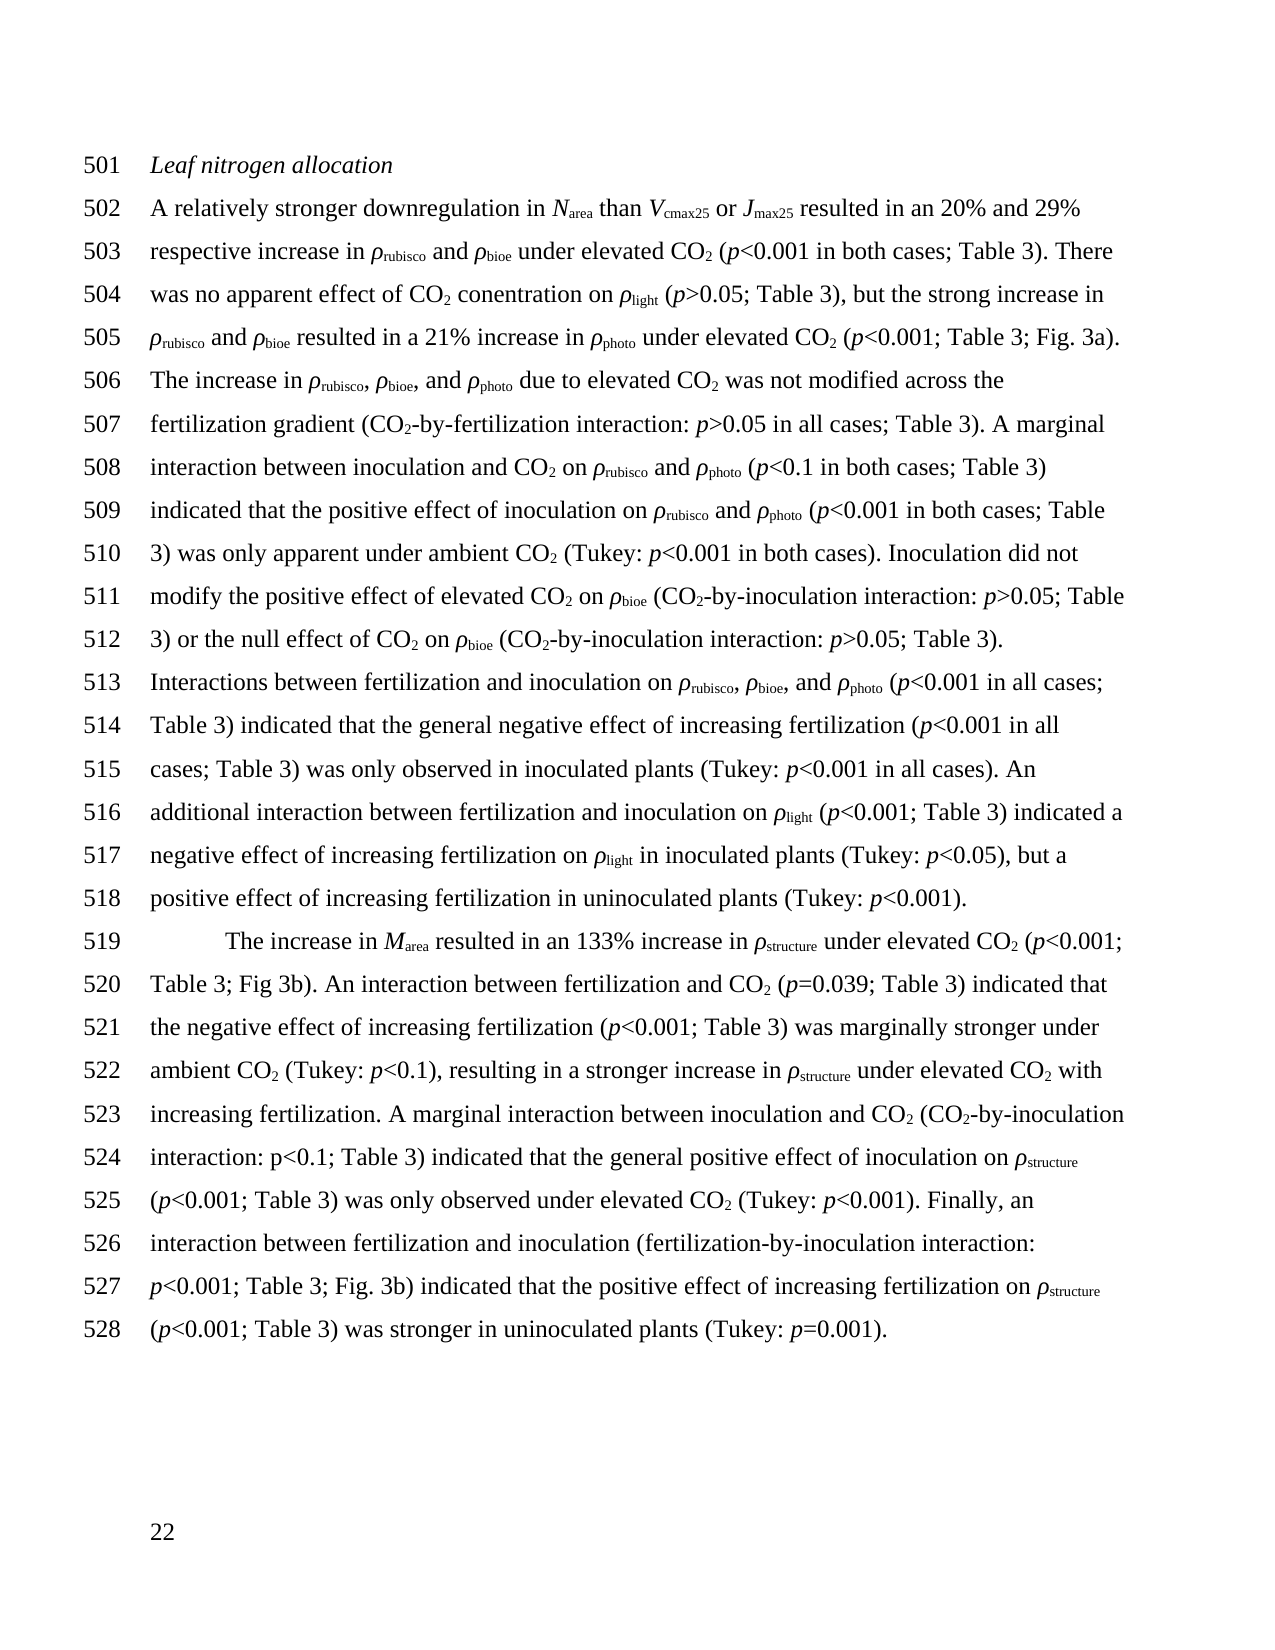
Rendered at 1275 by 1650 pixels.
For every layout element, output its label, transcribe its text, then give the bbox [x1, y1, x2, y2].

text Leaf nitrogen allocation [150, 150, 1125, 179]
text The increase in Marea resulted in an 133% increase in ρstructure under elevated CO2 (p<0.001; Table 3; Fig 3b). An interaction between fertilization and CO2 (p=0.039; Table 3) indicated that the negative effect of increasing fertilization (p<0.001; Table 3) was marginally stronger under ambient CO2 (Tukey: p<0.1), resulting in a stronger increase in ρstructure under elevated CO2 with increasing fertilization. A marginal interaction between inoculation and CO2 (CO2-by-inoculation interaction: p<0.1; Table 3) indicated that the general positive effect of inoculation on ρstructure (p<0.001; Table 3) was only observed under elevated CO2 (Tukey: p<0.001). Finally, an interaction between fertilization and inoculation (fertilization-by-inoculation interaction: p<0.001; Table 3; Fig. 3b) indicated that the positive effect of increasing fertilization on ρstructure (p<0.001; Table 3) was stronger in uninoculated plants (Tukey: p=0.001). [150, 926, 1125, 1343]
text A relatively stronger downregulation in Narea than Vcmax25 or Jmax25 resulted in an 20% and 29% respective increase in ρrubisco and ρbioe under elevated CO2 (p<0.001 in both cases; Table 3). There was no apparent effect of CO2 conentration on ρlight (p>0.05; Table 3), but the strong increase in ρrubisco and ρbioe resulted in a 21% increase in ρphoto under elevated CO2 (p<0.001; Table 3; Fig. 3a). The increase in ρrubisco, ρbioe, and ρphoto due to elevated CO2 was not modified across the fertilization gradient (CO2-by-fertilization interaction: p>0.05 in all cases; Table 3). A marginal interaction between inoculation and CO2 on ρrubisco and ρphoto (p<0.1 in both cases; Table 3) indicated that the positive effect of inoculation on ρrubisco and ρphoto (p<0.001 in both cases; Table 3) was only apparent under ambient CO2 (Tukey: p<0.001 in both cases). Inoculation did not modify the positive effect of elevated CO2 on ρbioe (CO2-by-inoculation interaction: p>0.05; Table 3) or the null effect of CO2 on ρbioe (CO2-by-inoculation interaction: p>0.05; Table 3). Interactions between fertilization and inoculation on ρrubisco, ρbioe, and ρphoto (p<0.001 in all cases; Table 3) indicated that the general negative effect of increasing fertilization (p<0.001 in all cases; Table 3) was only observed in inoculated plants (Tukey: p<0.001 in all cases). An additional interaction between fertilization and inoculation on ρlight (p<0.001; Table 3) indicated a negative effect of increasing fertilization on ρlight in inoculated plants (Tukey: p<0.05), but a positive effect of increasing fertilization in uninoculated plants (Tukey: p<0.001). [150, 193, 1125, 912]
